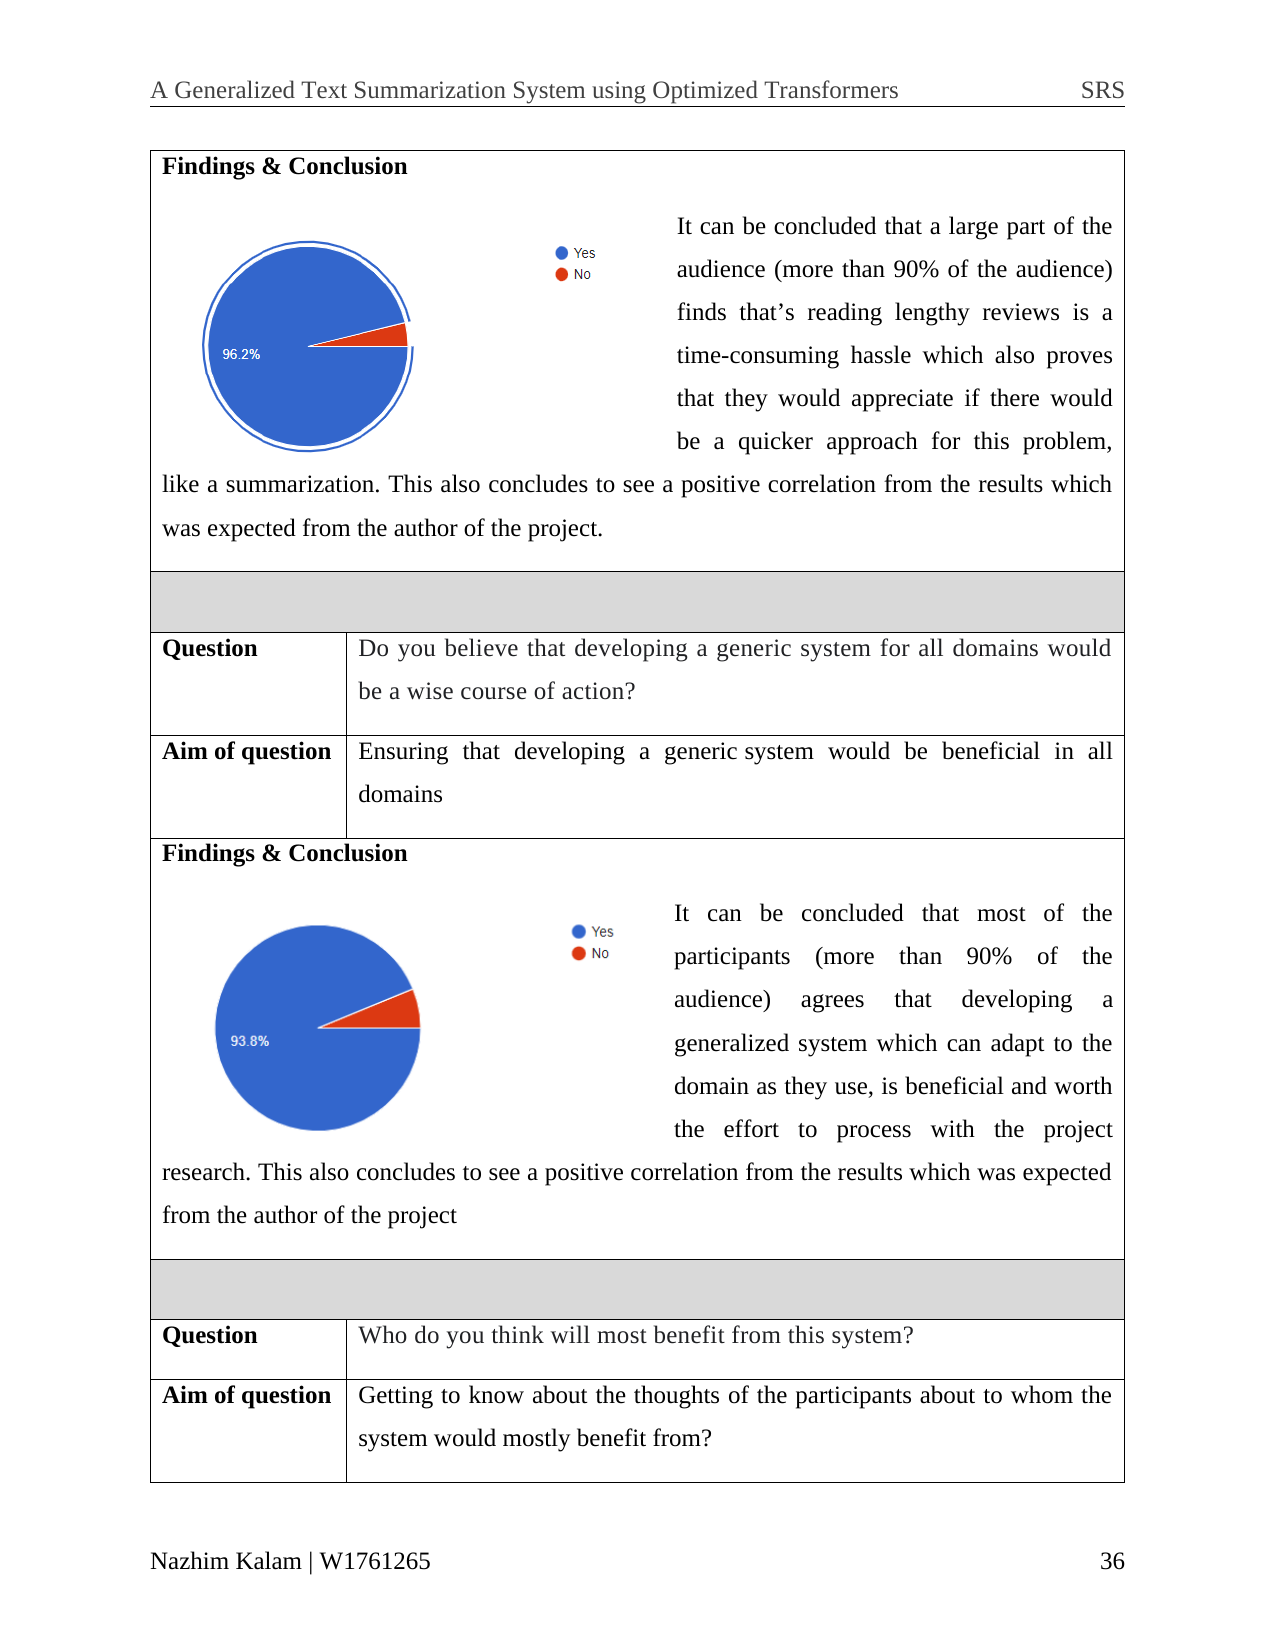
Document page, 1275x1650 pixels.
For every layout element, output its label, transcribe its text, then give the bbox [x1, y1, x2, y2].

picture [164, 193, 658, 465]
picture [165, 901, 656, 1149]
table_cell Who do you think will most benefit from this system? [347, 1320, 1124, 1379]
table_cell [151, 1260, 1124, 1319]
table_cell Findings & Conclusion It can be concluded that a large part of the audience (more than 90% of the audience) finds that’s reading lengthy reviews is a time-consuming hassle which also proves that they would appreciate if there would be a quicker approach for this problem, like a summarization. This also concludes to see a positive correlation from the results which was expected from the author of the project. [151, 151, 1124, 571]
table_cell Do you believe that developing a generic system for all domains would be a wise course of action? [347, 633, 1124, 735]
table_cell Aim of question [151, 736, 346, 837]
table_cell Getting to know about the thoughts of the participants about to whom the system would mostly benefit from? [347, 1380, 1124, 1482]
table_cell [151, 572, 1124, 632]
table_cell Question [151, 1320, 346, 1379]
table_cell Ensuring that developing a generic system would be beneficial in all domains [347, 736, 1124, 837]
table_cell Findings & Conclusion It can be concluded that most of the participants (more than 90% of the audience) agrees that developing a generalized system which can adapt to the domain as they use, is beneficial and worth the effort to process with the project research. This also concludes to see a positive correlation from the results which was expected from the author of the project [151, 839, 1124, 1259]
table_cell Aim of question [151, 1380, 346, 1482]
table_cell Question [151, 633, 346, 735]
